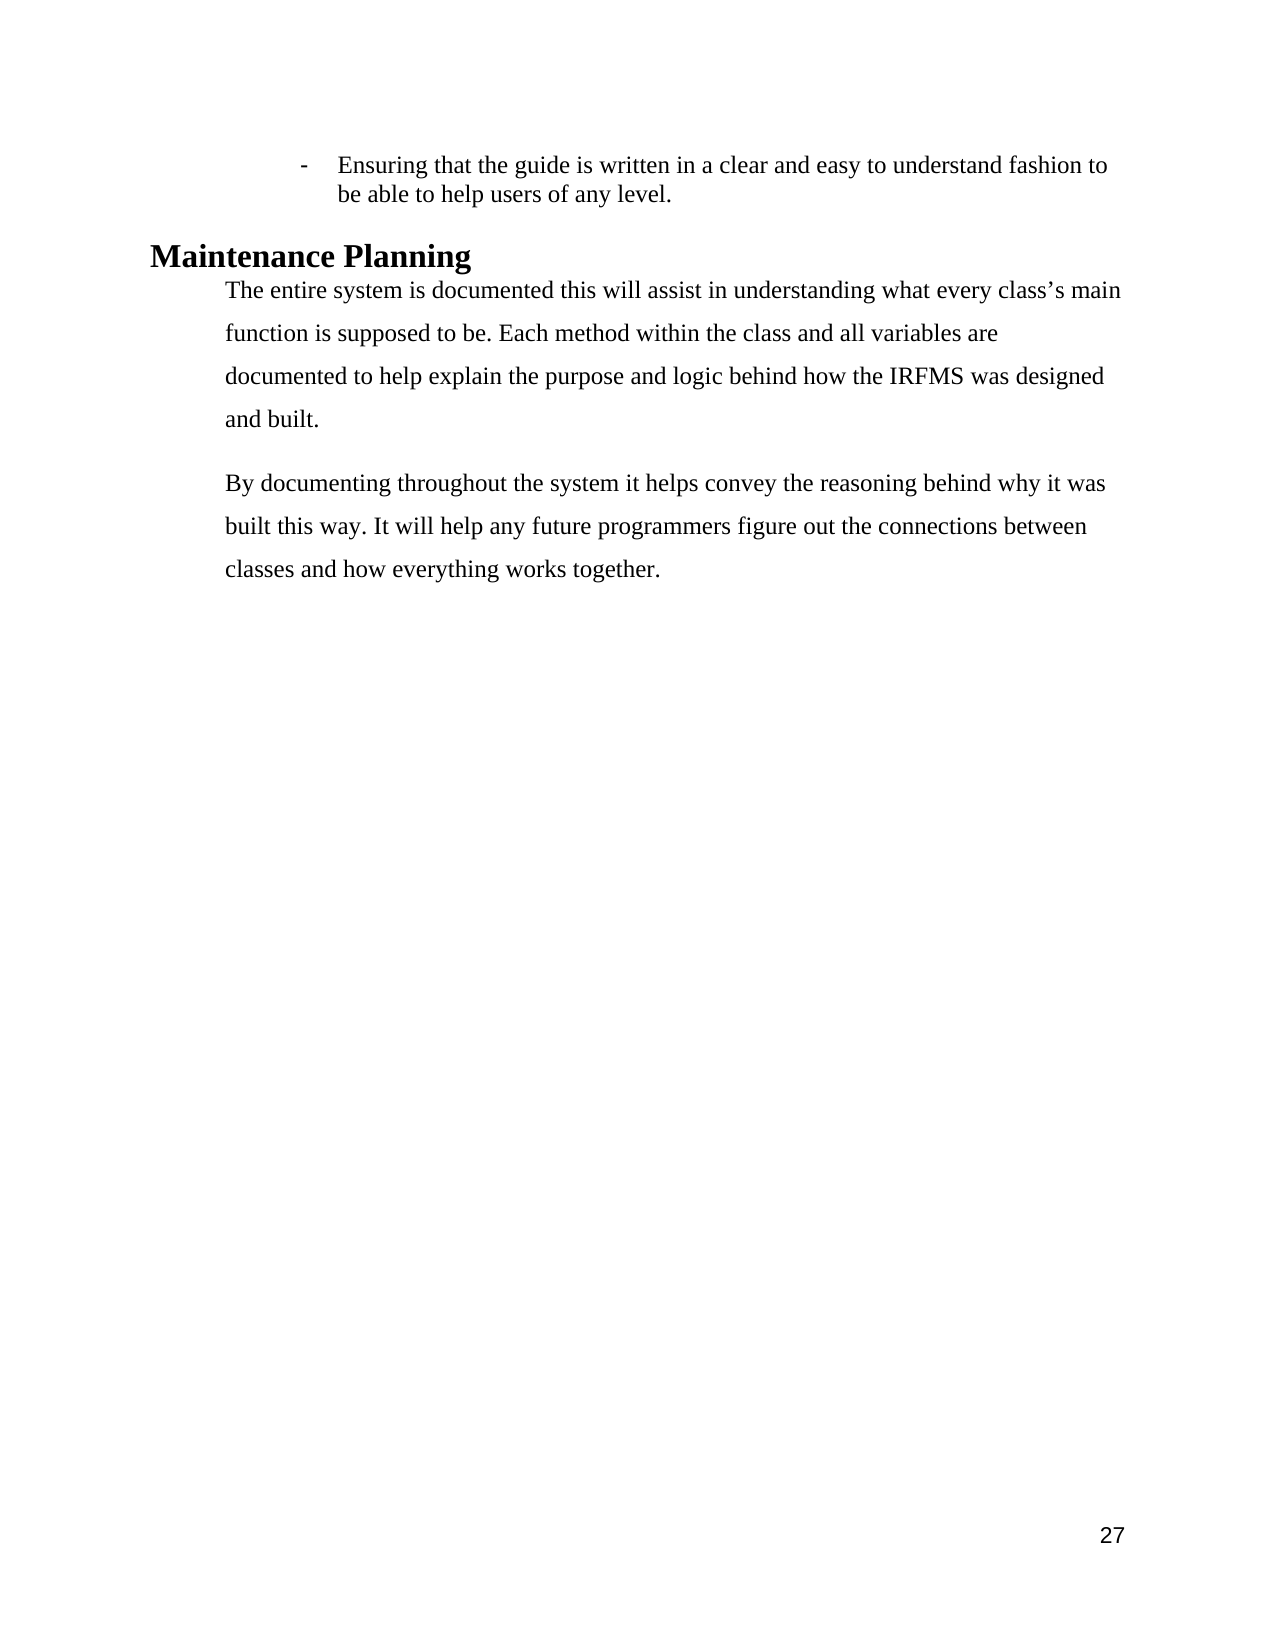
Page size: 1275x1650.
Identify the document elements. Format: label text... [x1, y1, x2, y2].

subtitle Maintenance Planning [150, 236, 1125, 275]
text By documenting throughout the system it helps convey the reasoning behind why it was built this way. It will help any future programmers figure out the connections between classes and how everything works together. [225, 468, 1125, 583]
list Ensuring that the guide is written in a clear and easy to understand fashion to be able to help users of any level. [300, 150, 1125, 208]
text The entire system is documented this will assist in understanding what every class’s main function is supposed to be. Each method within the class and all variables are documented to help explain the purpose and logic behind how the IRFMS was designed and built. [225, 275, 1125, 433]
